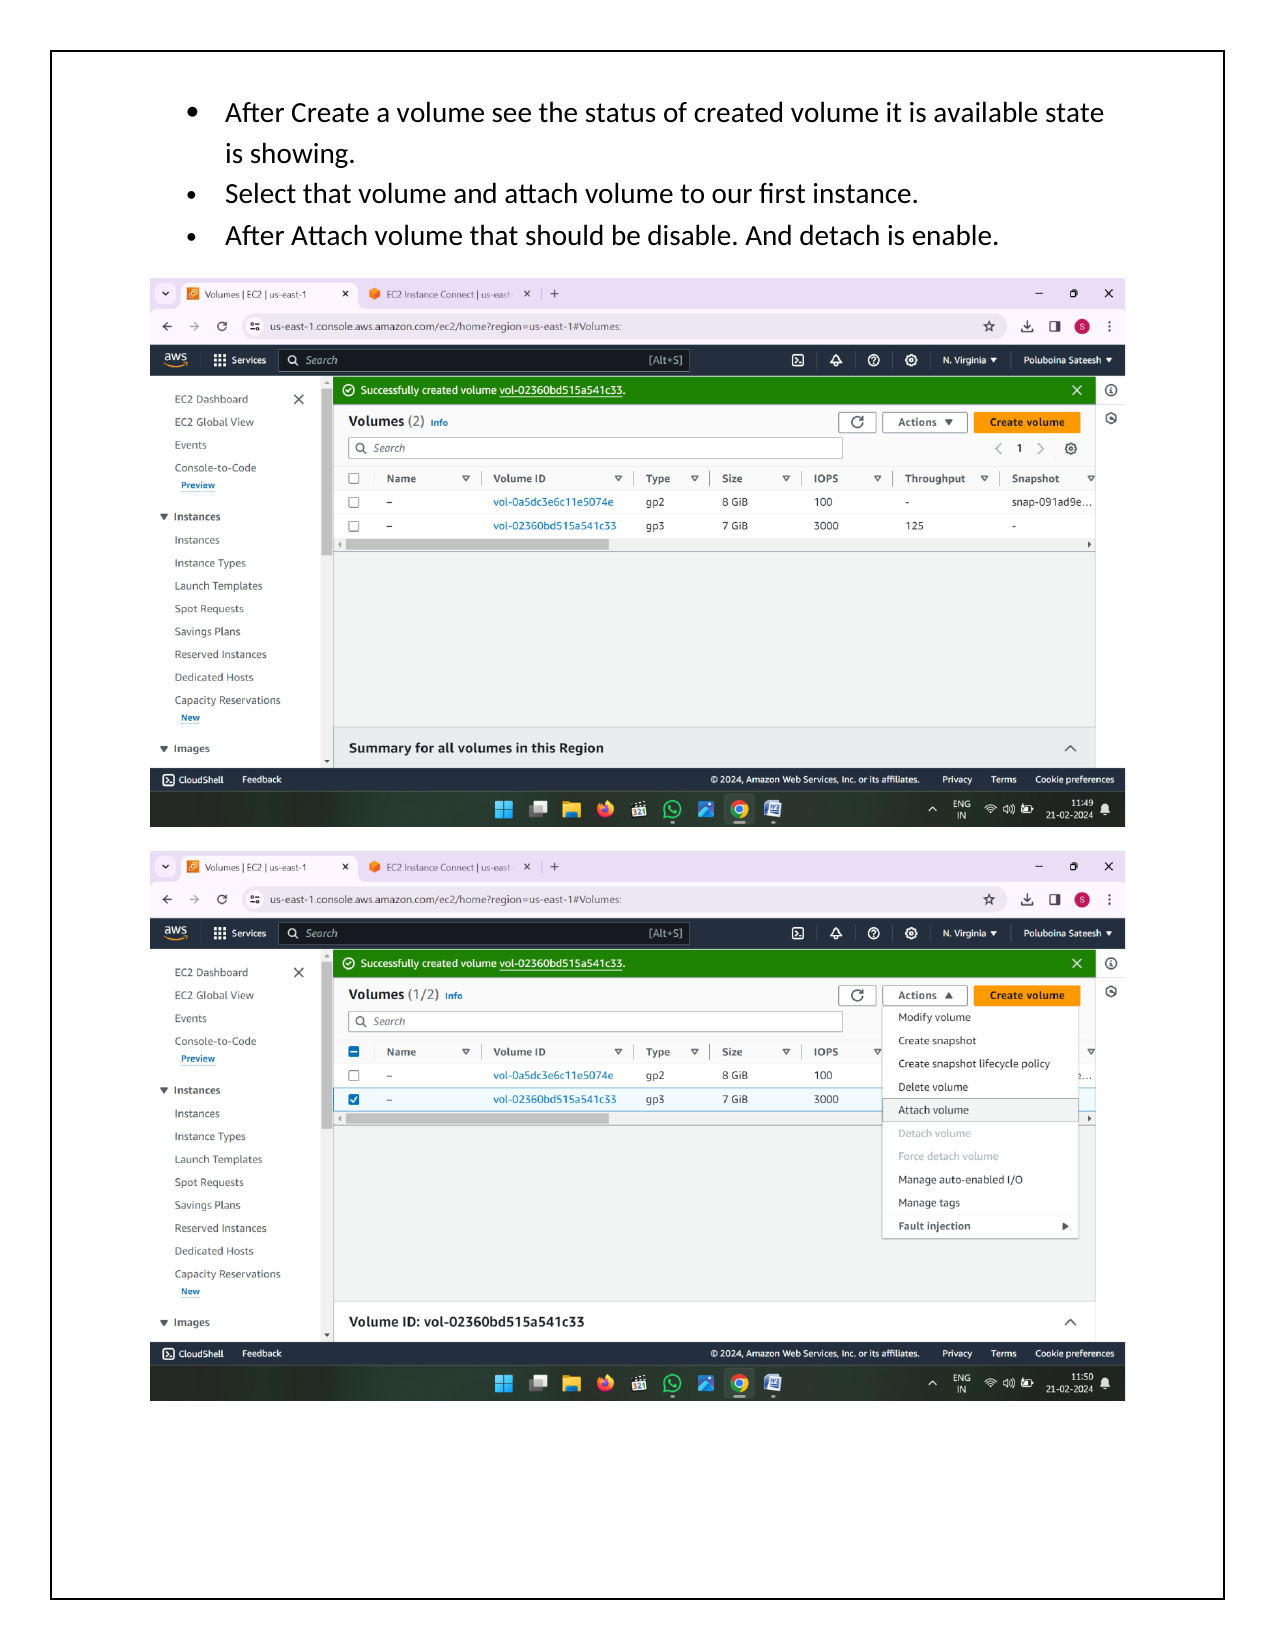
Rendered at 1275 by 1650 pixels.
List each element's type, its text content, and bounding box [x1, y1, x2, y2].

list After Attach volume that should be disable. And detach is enable. [187, 217, 1125, 252]
picture [150, 278, 1125, 827]
list Select that volume and attach volume to our first instance. [187, 176, 1125, 211]
picture [150, 851, 1125, 1401]
list After Create a volume see the status of created volume it is available state is showing. [187, 94, 1125, 170]
